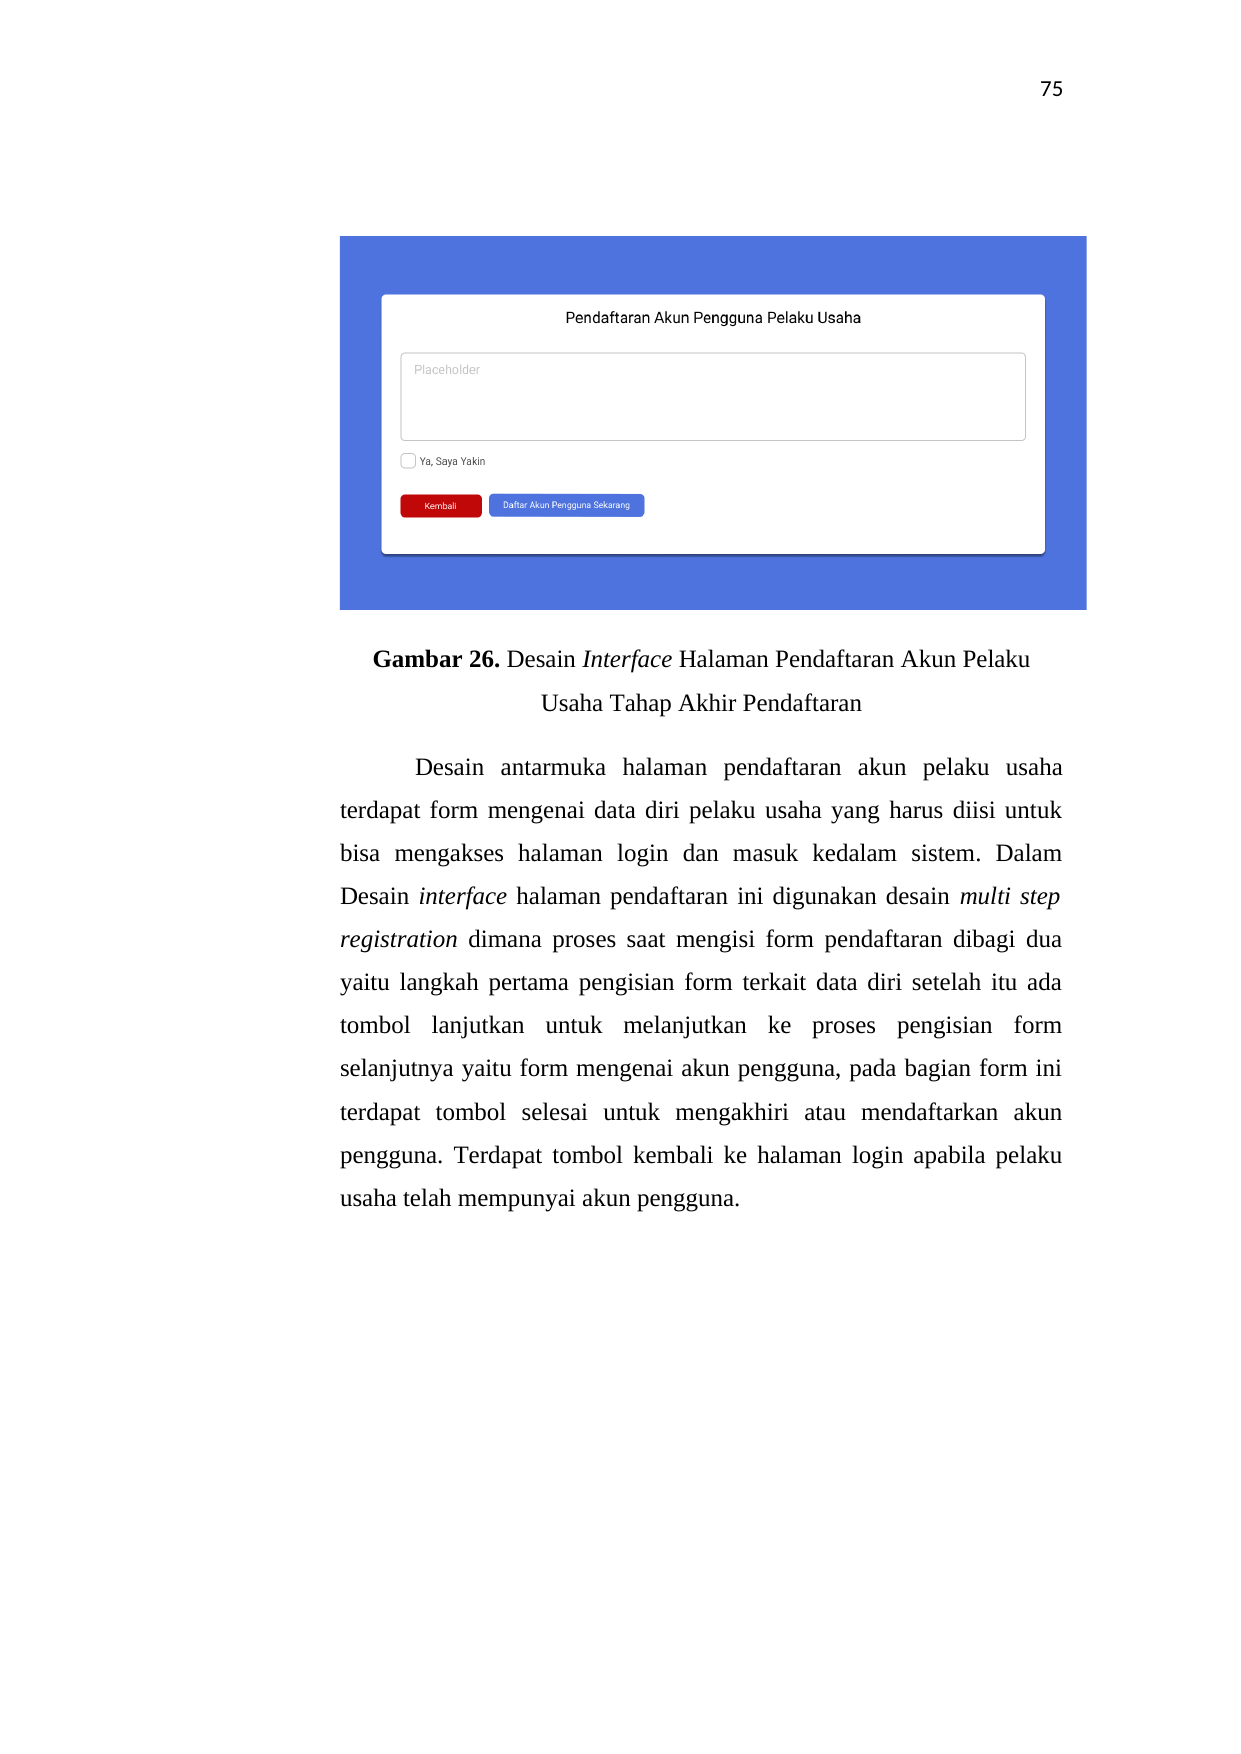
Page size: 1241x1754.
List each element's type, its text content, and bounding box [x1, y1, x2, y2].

text Gambar 26. Desain Interface Halaman Pendaftaran Akun Pelaku Usaha Tahap Akhir Pendaftaran [340, 644, 1063, 716]
picture [339, 236, 1087, 610]
text Desain antarmuka halaman pendaftaran akun pelaku usaha terdapat form mengenai data diri pelaku usaha yang harus diisi untuk bisa mengakses halaman login dan masuk kedalam sistem. Dalam Desain interface halaman pendaftaran ini digunakan desain multi step registration dimana proses saat mengisi form pendaftaran dibagi dua yaitu langkah pertama pengisian form terkait data diri setelah itu ada tombol lanjutkan untuk melanjutkan ke proses pengisian form selanjutnya yaitu form mengenai akun pengguna, pada bagian form ini terdapat tombol selesai untuk mengakhiri atau mendaftarkan akun pengguna. Terdapat tombol kembali ke halaman login apabila pelaku usaha telah mempunyai akun pengguna. [340, 752, 1063, 1212]
